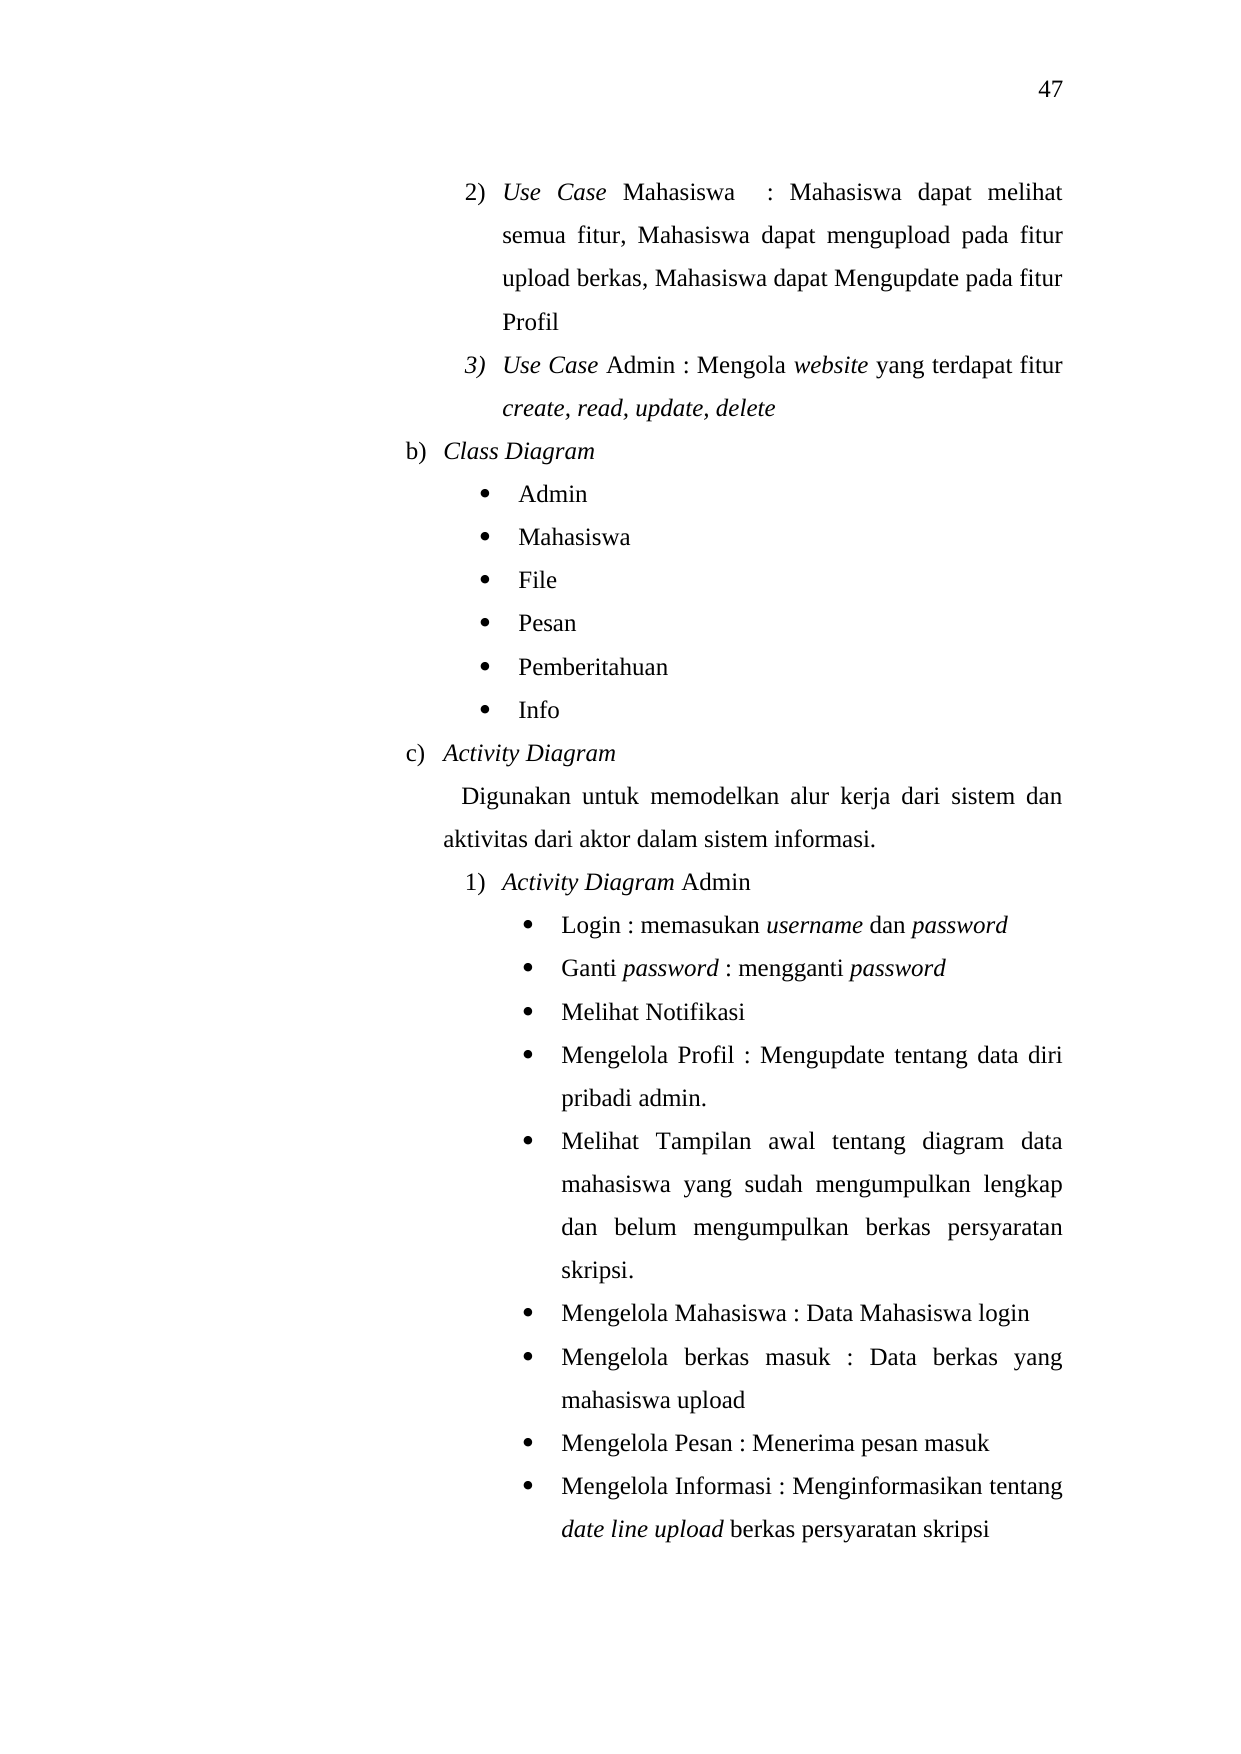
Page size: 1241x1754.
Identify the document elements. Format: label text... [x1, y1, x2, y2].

list Activity Diagram [406, 738, 1063, 767]
list Pemberitahuan [481, 652, 1063, 680]
list Mengelola Mahasiswa : Data Mahasiswa login [524, 1298, 1063, 1327]
list Info [481, 695, 1063, 723]
list File [481, 565, 1063, 594]
list Use Case Admin : Mengola website yang terdapat fitur create, read, update, delete [464, 350, 1063, 422]
list Melihat Notifikasi [524, 997, 1063, 1025]
list Mengelola Pesan : Menerima pesan masuk [524, 1428, 1063, 1457]
list Class Diagram [406, 436, 1063, 465]
list Mahasiswa [481, 522, 1063, 551]
list Admin [481, 479, 1063, 508]
list Mengelola Profil : Mengupdate tentang data diri pribadi admin. [524, 1040, 1063, 1112]
list Melihat Tampilan awal tentang diagram data mahasiswa yang sudah mengumpulkan lengkap dan belum mengumpulkan berkas persyaratan skripsi. [524, 1126, 1063, 1284]
list Login : memasukan username dan password [524, 910, 1063, 939]
list Pesan [481, 608, 1063, 637]
list Mengelola Informasi : Menginformasikan tentang date line upload berkas persyaratan skripsi [524, 1471, 1063, 1543]
list Activity Diagram Admin [464, 867, 1063, 896]
list Digunakan untuk memodelkan alur kerja dari sistem dan aktivitas dari aktor dalam sistem informasi. [443, 781, 1063, 853]
list Ganti password : mengganti password [524, 953, 1063, 982]
list Use Case Mahasiswa : Mahasiswa dapat melihat semua fitur, Mahasiswa dapat mengupload pada fitur upload berkas, Mahasiswa dapat Mengupdate pada fitur Profil [464, 177, 1063, 335]
list Mengelola berkas masuk : Data berkas yang mahasiswa upload [524, 1342, 1063, 1413]
